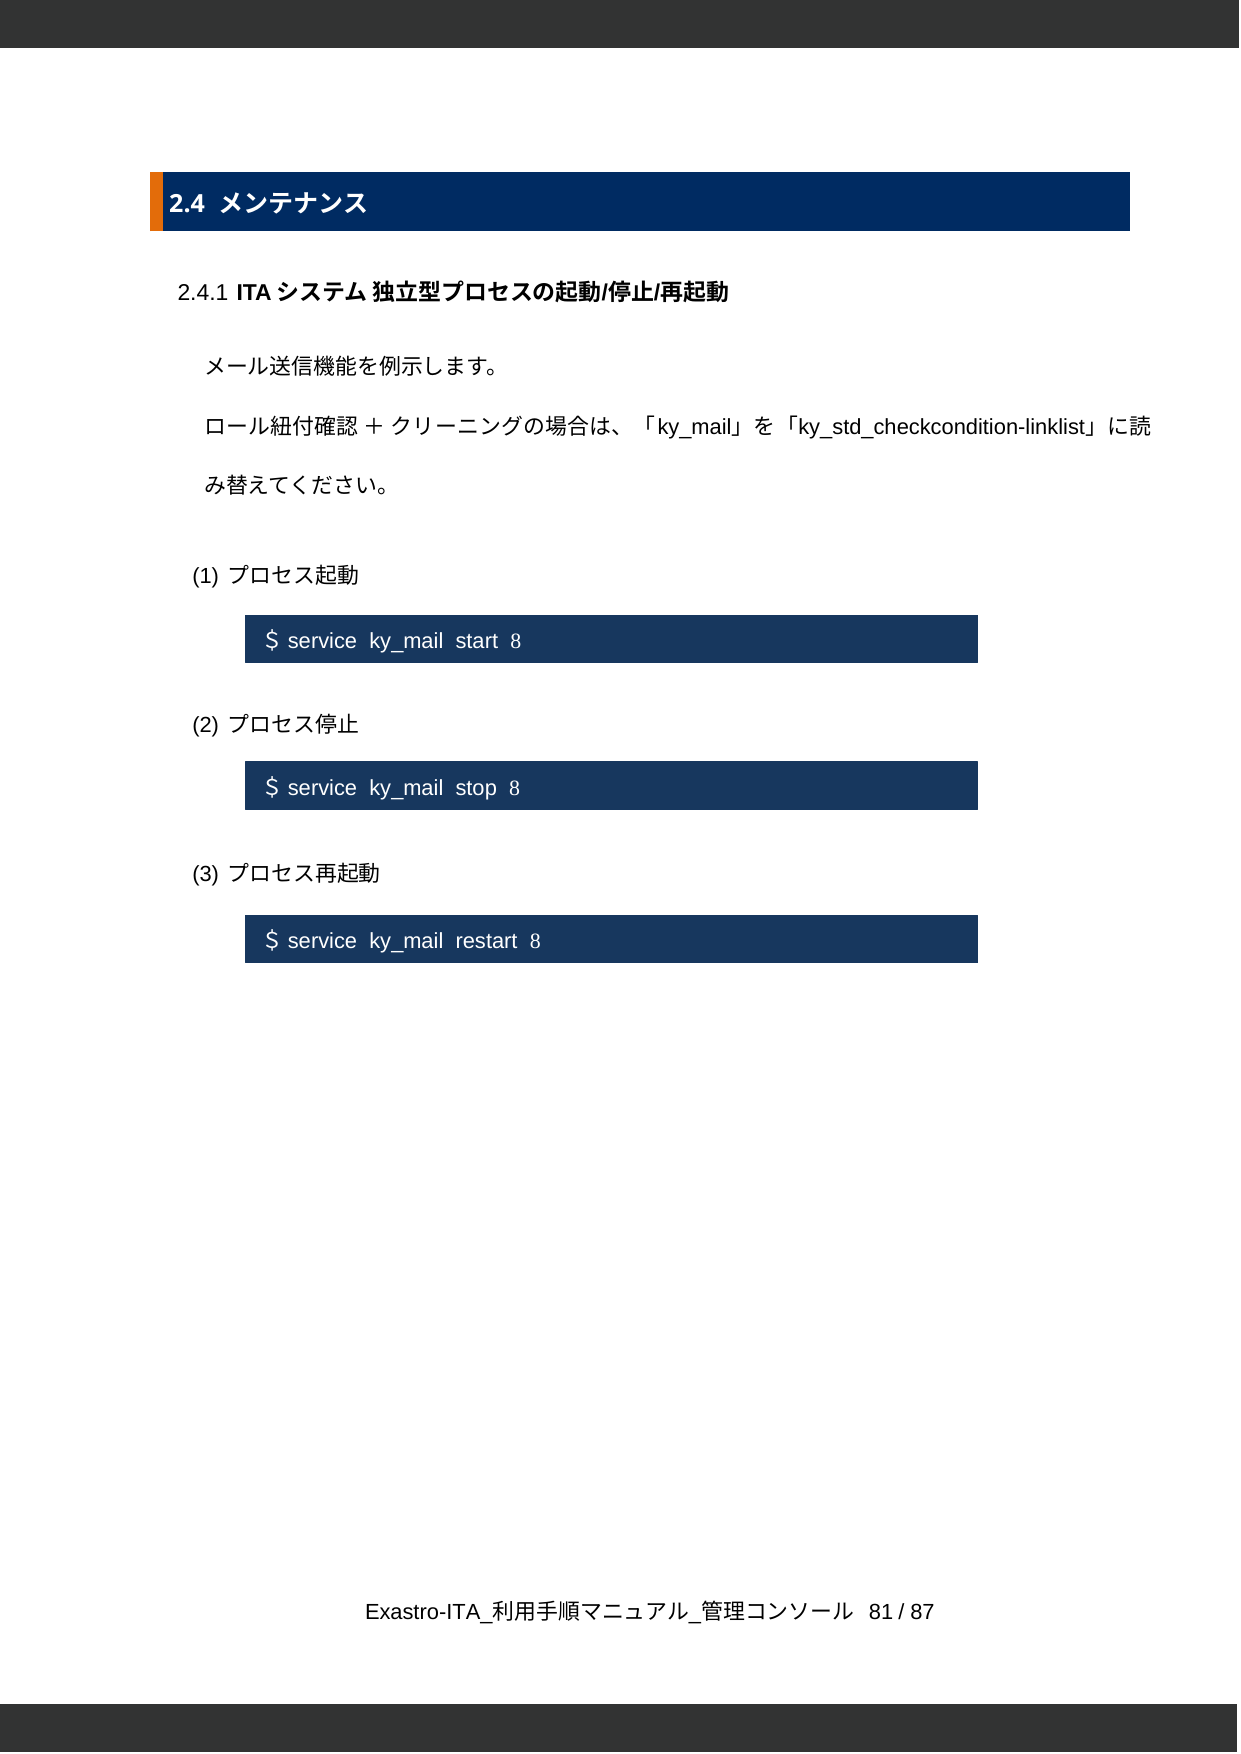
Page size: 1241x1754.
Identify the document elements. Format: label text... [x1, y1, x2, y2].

picture [0, 1704, 1237, 1752]
subtitle メンテナンス [163, 172, 1130, 231]
subtitle プロセス再起動 [192, 842, 1152, 901]
picture [0, 0, 1239, 48]
subtitle プロセス停止 [192, 693, 1152, 752]
text メール送信機能を例示します。 [204, 335, 1152, 395]
subtitle ITAシステム 独立型プロセスの起動/停止/再起動 [177, 261, 1152, 321]
text ロール紐付確認 ＋ クリーニングの場合は、「ky_mail」を「ky_std_checkcondition-linklist」に読み替えてください。 [204, 395, 1152, 514]
subtitle プロセス起動 [192, 544, 1152, 603]
